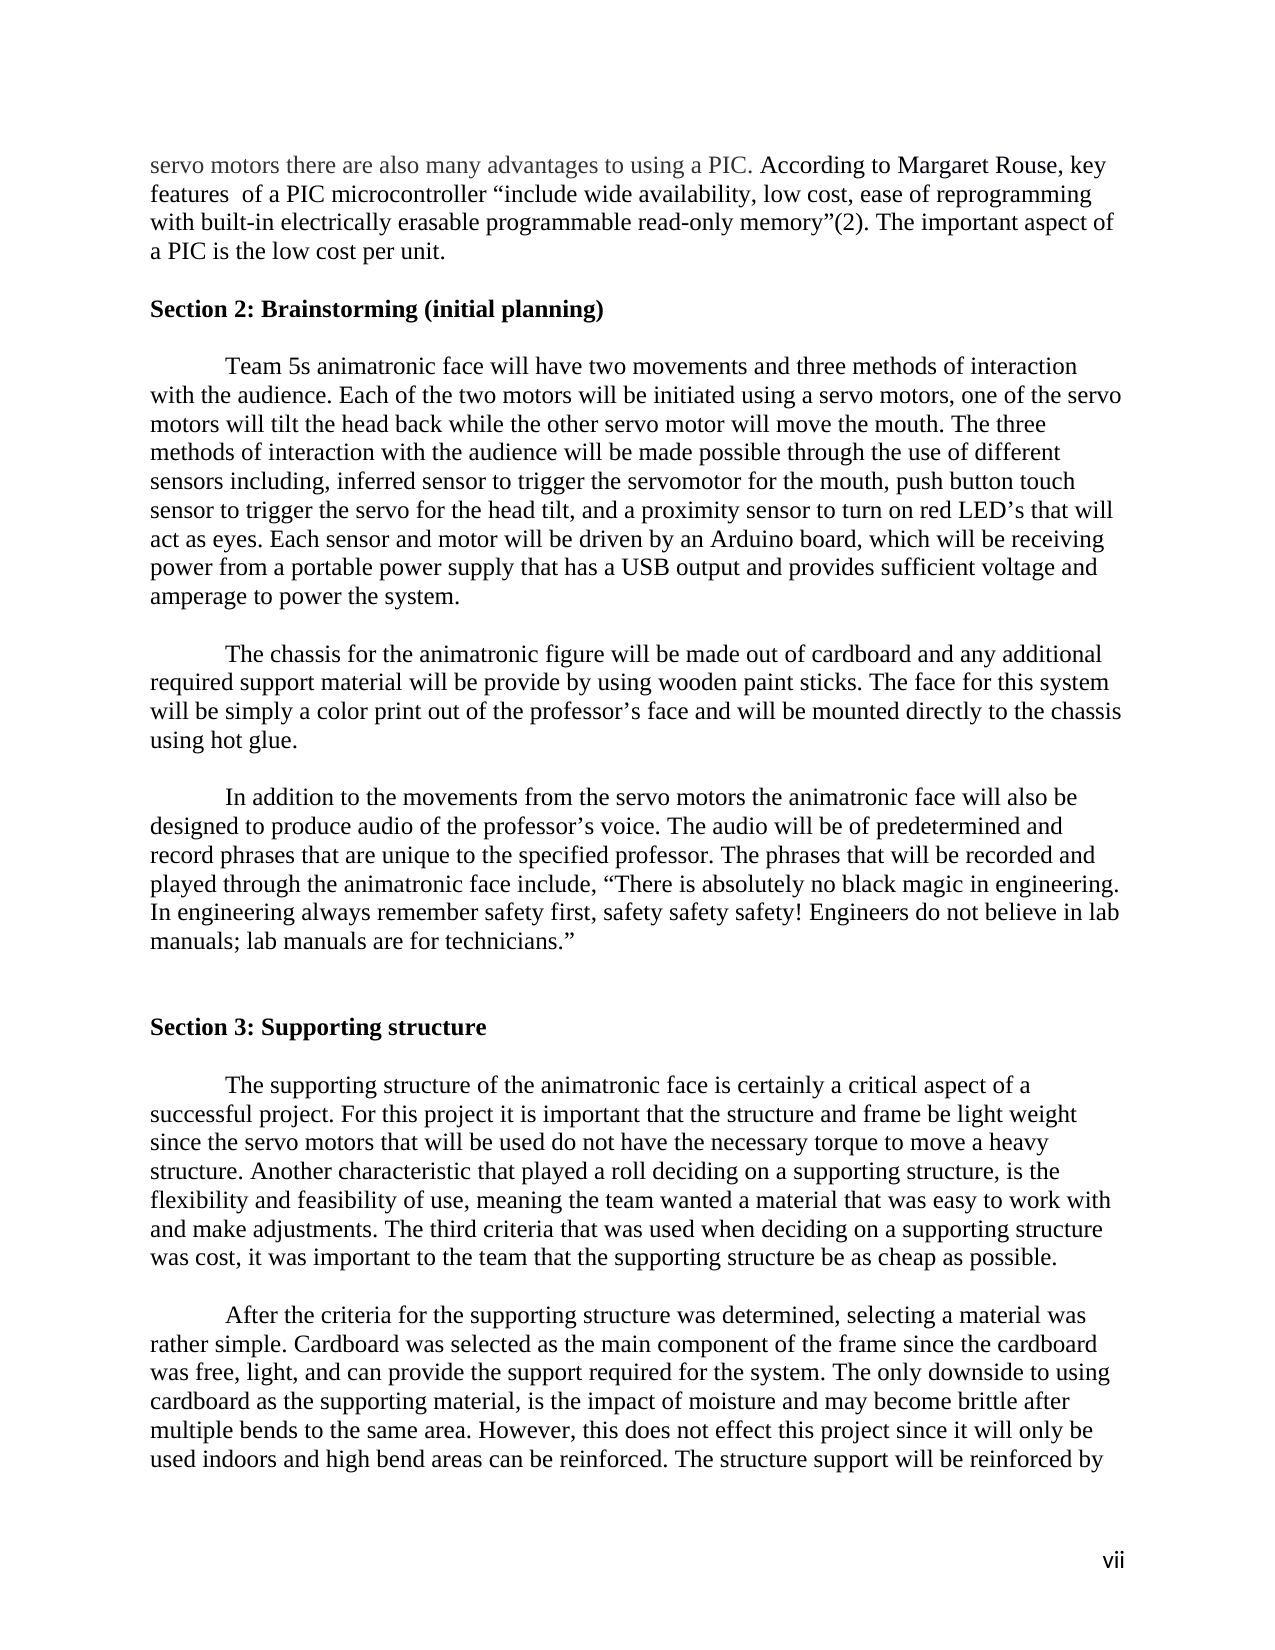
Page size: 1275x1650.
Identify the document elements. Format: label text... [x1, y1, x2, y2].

text Team 5s animatronic face will have two movements and three methods of interaction with the audience. Each of the two motors will be initiated using a servo motors, one of the servo motors will tilt the head back while the other servo motor will move the mouth. The three methods of interaction with the audience will be made possible through the use of different sensors including, inferred sensor to trigger the servomotor for the mouth, push button touch sensor to trigger the servo for the head tilt, and a proximity sensor to turn on red LED’s that will act as eyes. Each sensor and motor will be driven by an Arduino board, which will be receiving power from a portable power supply that has a USB output and provides sufficient voltage and amperage to power the system. [150, 351, 1125, 610]
text Section 2: Brainstorming (initial planning) [150, 294, 1125, 322]
text Section 3: Supporting structure [150, 1012, 1125, 1041]
text features of a PIC microcontroller “include wide availability, low cost, ease of reprogramming [150, 179, 1125, 207]
text servo motors there are also many advantages to using a PIC. According to Margaret Rouse, key [150, 150, 1125, 179]
text In addition to the movements from the servo motors the animatronic face will also be designed to produce audio of the professor’s voice. The audio will be of predetermined and record phrases that are unique to the specified professor. The phrases that will be recorded and played through the animatronic face include, “There is absolutely no black magic in engineering. In engineering always remember safety first, safety safety safety! Engineers do not believe in lab manuals; lab manuals are for technicians.” [150, 782, 1125, 955]
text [150, 1300, 1125, 1472]
text with built-in electrically erasable programmable read-only memory”(2). The important aspect of [150, 207, 1125, 236]
text The supporting structure of the animatronic face is certainly a critical aspect of a successful project. For this project it is important that the structure and frame be light weight since the servo motors that will be used do not have the necessary torque to move a heavy structure. Another characteristic that played a roll deciding on a supporting structure, is the flexibility and feasibility of use, meaning the team wanted a material that was easy to work with and make adjustments. The third criteria that was used when deciding on a supporting structure was cost, it was important to the team that the supporting structure be as cheap as possible. [150, 1070, 1125, 1271]
text a PIC is the low cost per unit. [150, 236, 1125, 265]
text The chassis for the animatronic figure will be made out of cardboard and any additional required support material will be provide by using wooden paint sticks. The face for this system will be simply a color print out of the professor’s face and will be mounted directly to the chassis using hot glue. [150, 639, 1125, 754]
